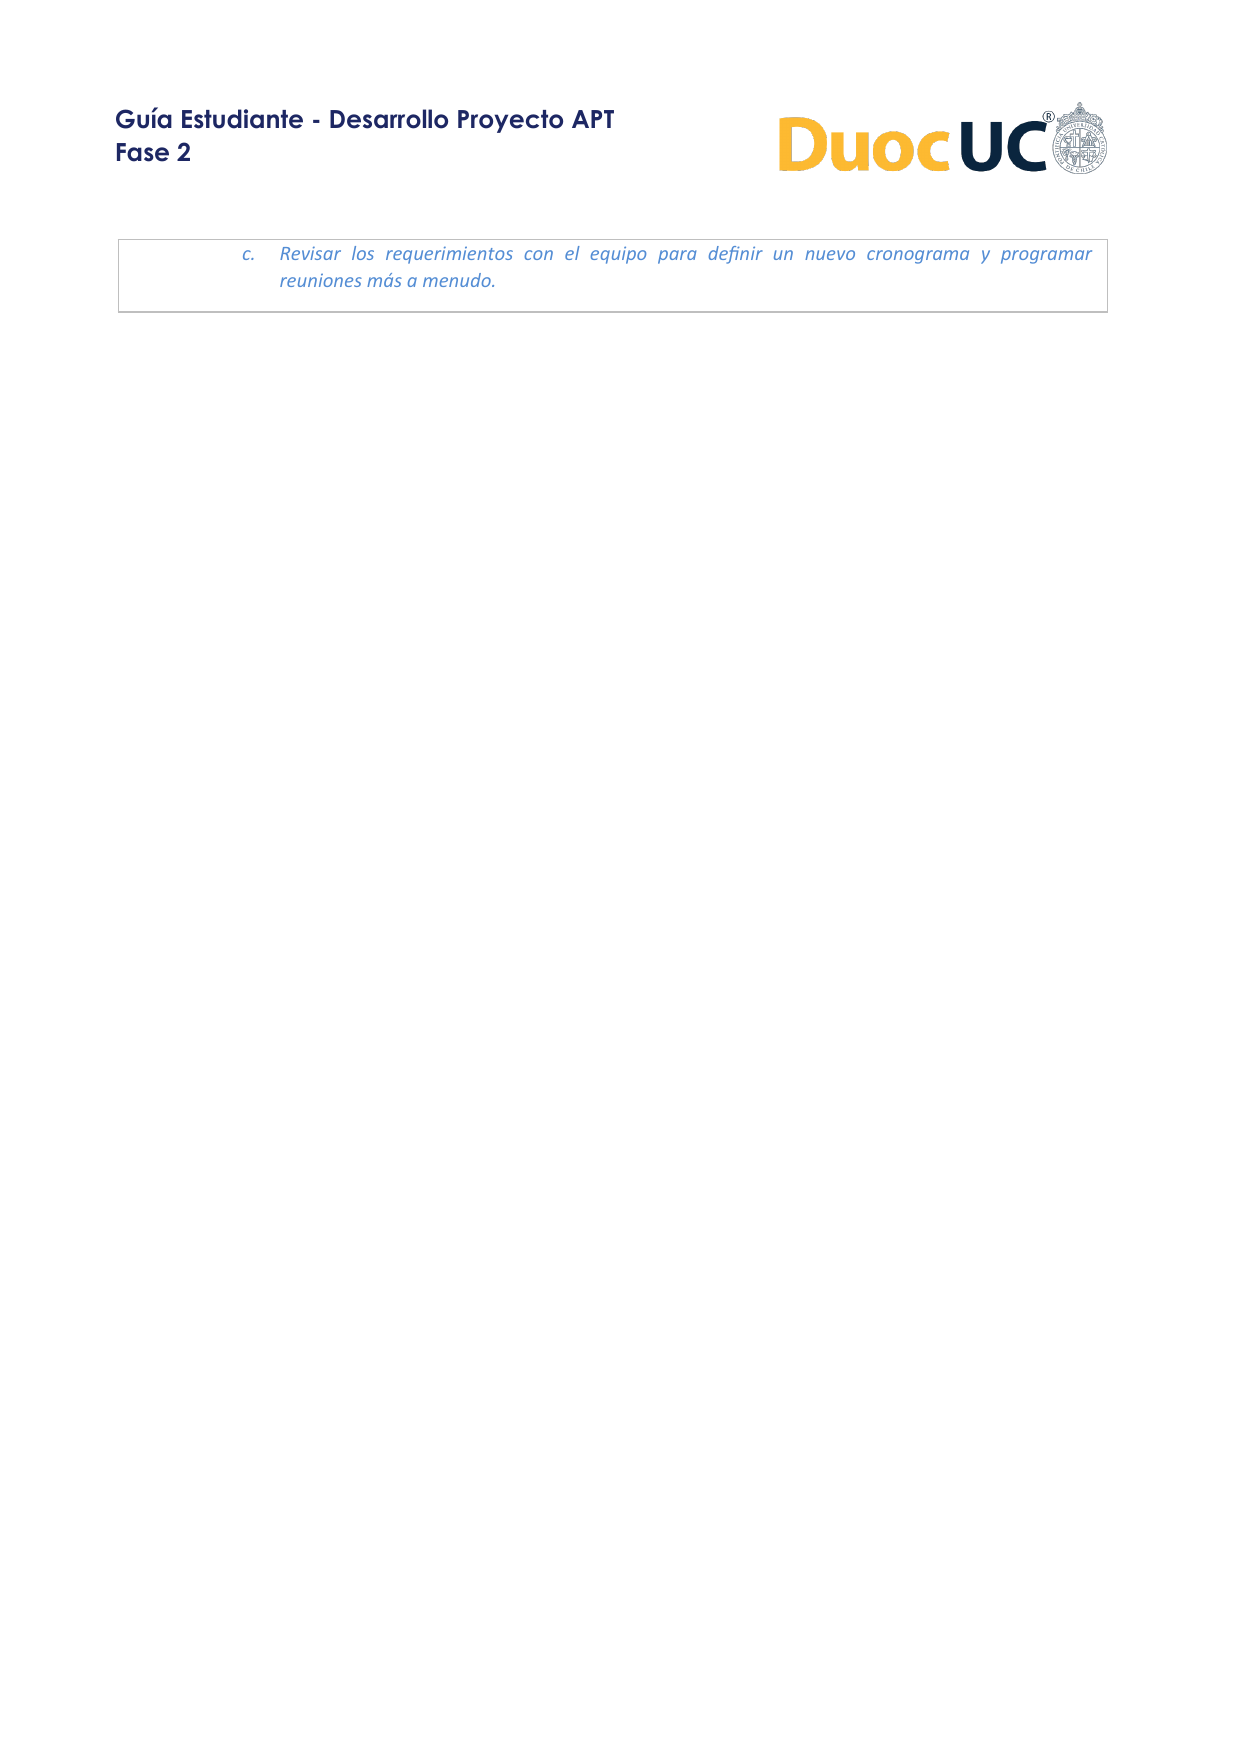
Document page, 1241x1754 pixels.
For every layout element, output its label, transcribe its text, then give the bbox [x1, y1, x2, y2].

picture [779, 102, 1107, 174]
